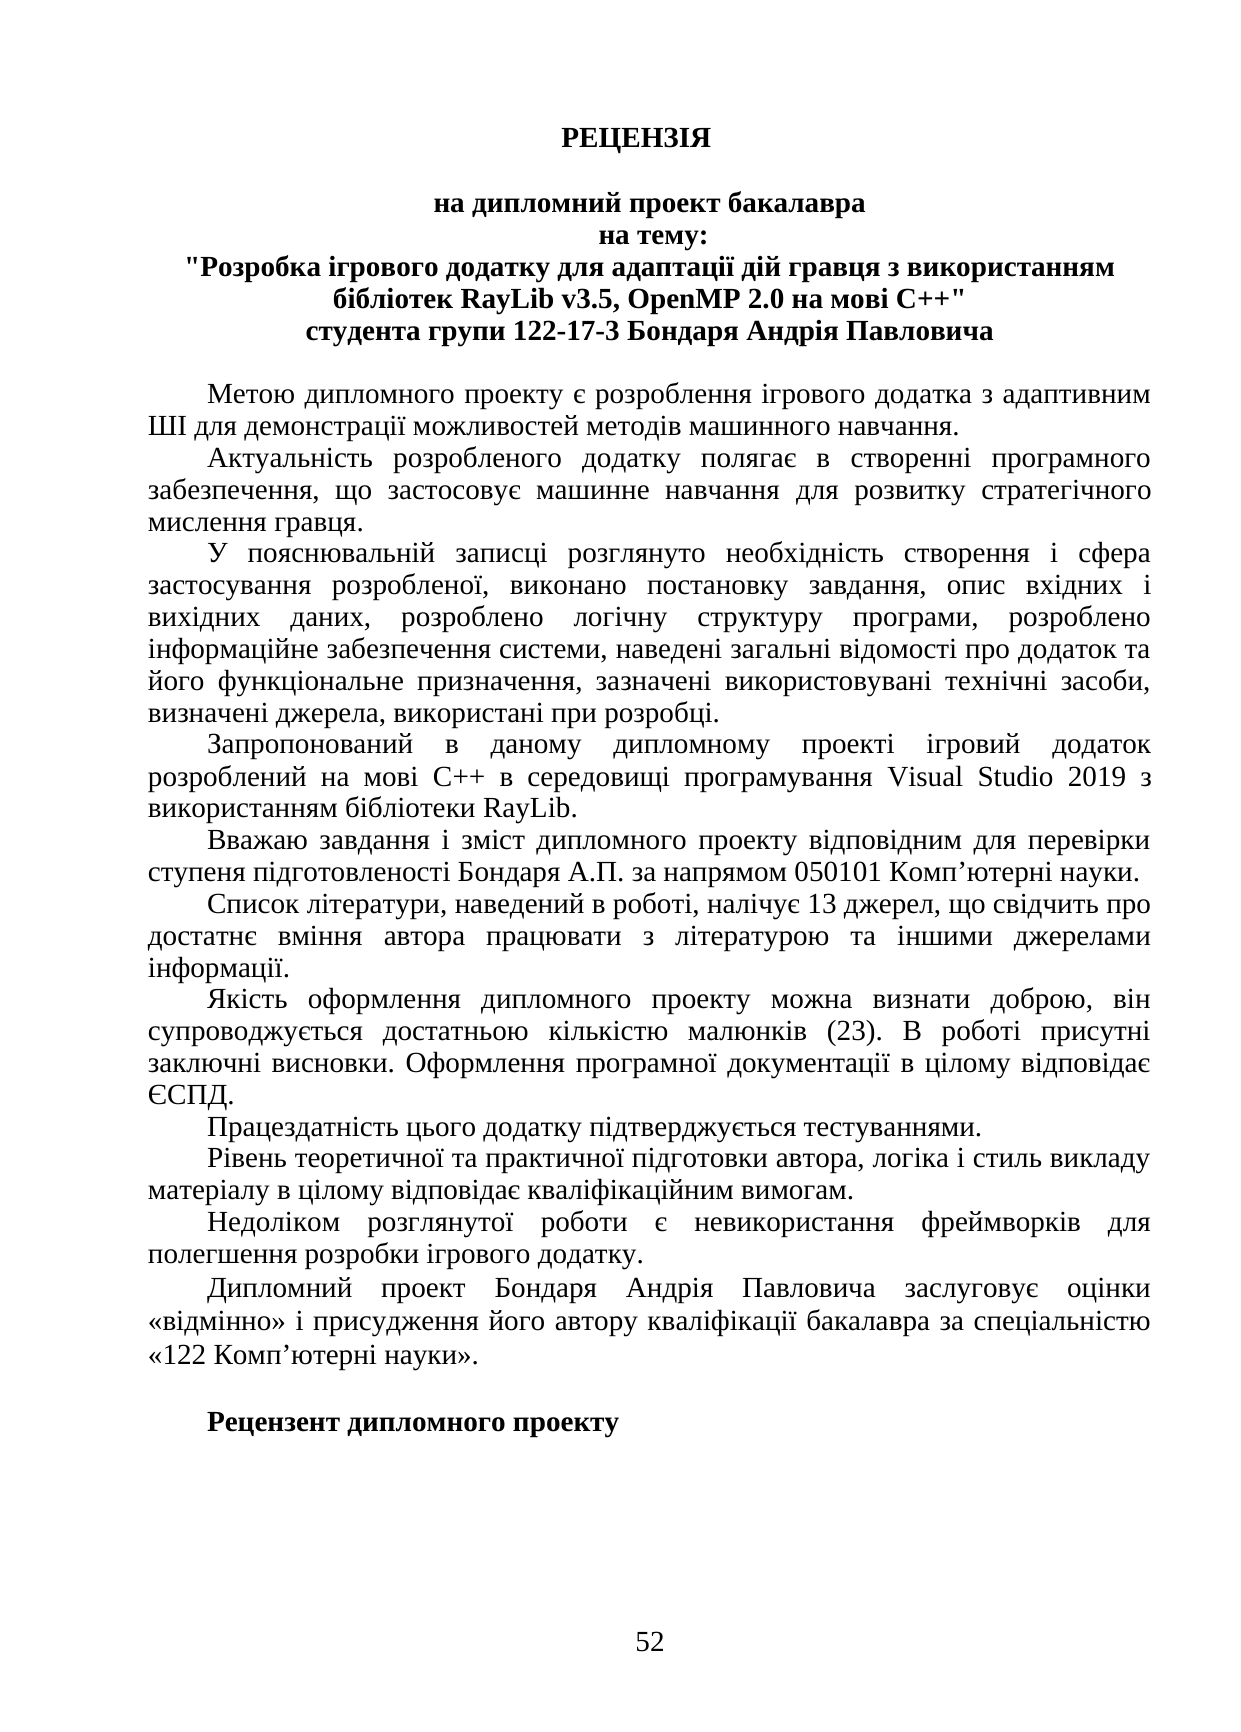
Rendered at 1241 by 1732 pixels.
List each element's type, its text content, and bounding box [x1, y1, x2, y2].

text У пояснювальній записці розглянуто необхідність створення і сфера застосування розробленої, виконано постановку завдання, опис вхідних і вихідних даних, розроблено логічну структуру програми, розроблено інформаційне забезпечення системи, наведені загальні відомості про додаток та його функціональне призначення, зазначені використовувані технічні засоби, визначені джерела, використані при розробці. [148, 537, 1152, 728]
text Якість оформлення дипломного проекту можна визнати доброю, він супроводжується достатньою кількістю малюнків (23). В роботі присутні заключні висновки. Оформлення програмної документації в цілому відповідає ЄСПД. [148, 983, 1152, 1111]
text Вважаю завдання і зміст дипломного проекту відповідним для перевірки ступеня підготовленості Бондаря А.П. за напрямом 050101 Комп’ютерні науки. [148, 824, 1152, 888]
text Дипломний проект Бондаря Андрія Павловича заслуговує оцінки «відмінно» і присудження його автору кваліфікації бакалавра за спеціальністю «122 Комп’ютерні науки». [148, 1270, 1152, 1370]
text Список літератури, наведений в роботі, налічує 13 джерел, що свідчить про достатнє вміння автора працювати з літературою та іншими джерелами інформації. [148, 888, 1152, 983]
text Рецензент дипломного проекту [148, 1404, 1152, 1437]
text Запропонований в даному дипломному проекті ігровий додаток розроблений на мові C++ в середовищі програмування Visual Studio 2019 з використанням бібліотеки RayLib. [148, 728, 1152, 824]
text студента групи 122-17-3 Бондаря Андрія Павловича [148, 315, 1152, 346]
text на дипломний проект бакалавра [148, 187, 1152, 219]
text Актуальність розробленого додатку полягає в створенні програмного забезпечення, що застосовує машинне навчання для розвитку стратегічного мислення гравця. [148, 442, 1152, 537]
text РЕЦЕНЗІЯ [148, 120, 1110, 154]
text Метою дипломного проекту є розроблення ігрового додатка з адаптивним ШІ для демонстрації можливостей методів машинного навчання. [148, 378, 1152, 442]
text на тему: [148, 219, 1152, 251]
text Недоліком розглянутої роботи є невикористання фреймворків для полегшення розробки ігрового додатку. [148, 1206, 1152, 1270]
text Рівень теоретичної та практичної підготовки автора, логіка і стиль викладу матеріалу в цілому відповідає кваліфікаційним вимогам. [148, 1142, 1152, 1206]
text "Розробка ігрового додатку для адаптації дій гравця з використанням бібліотек RayLib v3.5, OpenMP 2.0 на мові C++" [148, 251, 1152, 315]
text Працездатність цього додатку підтверджується тестуваннями. [148, 1111, 1152, 1142]
